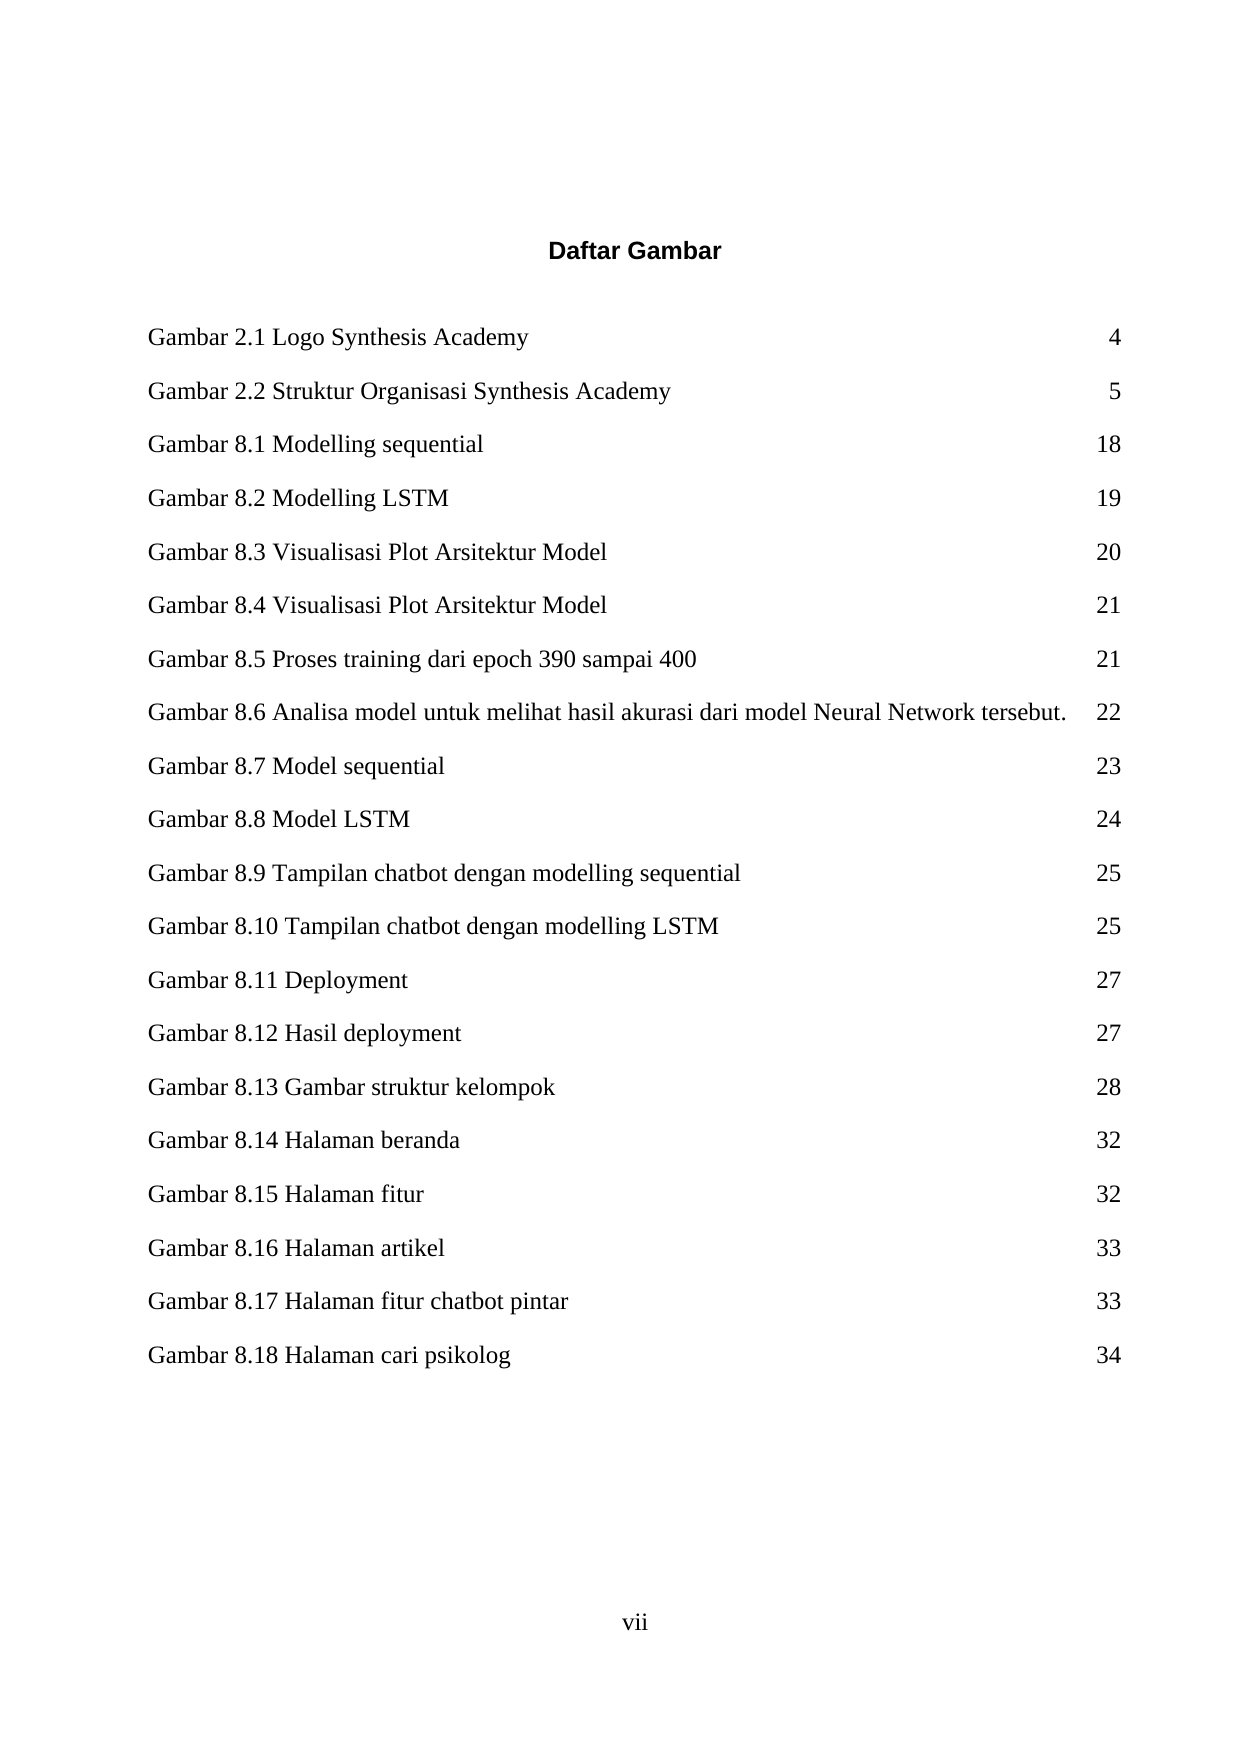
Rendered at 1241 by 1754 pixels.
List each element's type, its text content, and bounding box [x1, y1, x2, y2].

text Gambar 8.8 Model LSTM 24 [148, 804, 1122, 833]
text Gambar 8.10 Tampilan chatbot dengan modelling LSTM 25 [148, 911, 1122, 940]
text Gambar 8.5 Proses training dari epoch 390 sampai 400 21 [148, 644, 1122, 672]
text Gambar 8.18 Halaman cari psikolog 34 [148, 1340, 1122, 1368]
text Gambar 8.11 Deployment 27 [148, 965, 1122, 994]
text Gambar 8.16 Halaman artikel 33 [148, 1233, 1122, 1261]
text Gambar 8.2 Modelling LSTM 19 [148, 483, 1122, 512]
text Gambar 8.6 Analisa model untuk melihat hasil akurasi dari model Neural Network tersebut. 22 [148, 697, 1122, 726]
text Gambar 8.17 Halaman fitur chatbot pintar 33 [148, 1286, 1122, 1315]
text Gambar 8.13 Gambar struktur kelompok 28 [148, 1072, 1122, 1101]
text Gambar 8.3 Visualisasi Plot Arsitektur Model 20 [148, 537, 1122, 565]
text Gambar 8.15 Halaman fitur 32 [148, 1179, 1122, 1208]
text Gambar 8.4 Visualisasi Plot Arsitektur Model 21 [148, 590, 1122, 619]
text Gambar 8.12 Hasil deployment 27 [148, 1018, 1122, 1047]
text Gambar 8.1 Modelling sequential 18 [148, 429, 1122, 458]
text Gambar 2.1 Logo Synthesis Academy 4 [148, 322, 1122, 351]
text Gambar 8.9 Tampilan chatbot dengan modelling sequential 25 [148, 858, 1122, 887]
text Gambar 8.7 Model sequential 23 [148, 751, 1122, 779]
text Gambar 2.2 Struktur Organisasi Synthesis Academy 5 [148, 376, 1122, 405]
text Daftar Gambar [148, 236, 1122, 265]
text Gambar 8.14 Halaman beranda 32 [148, 1126, 1122, 1154]
